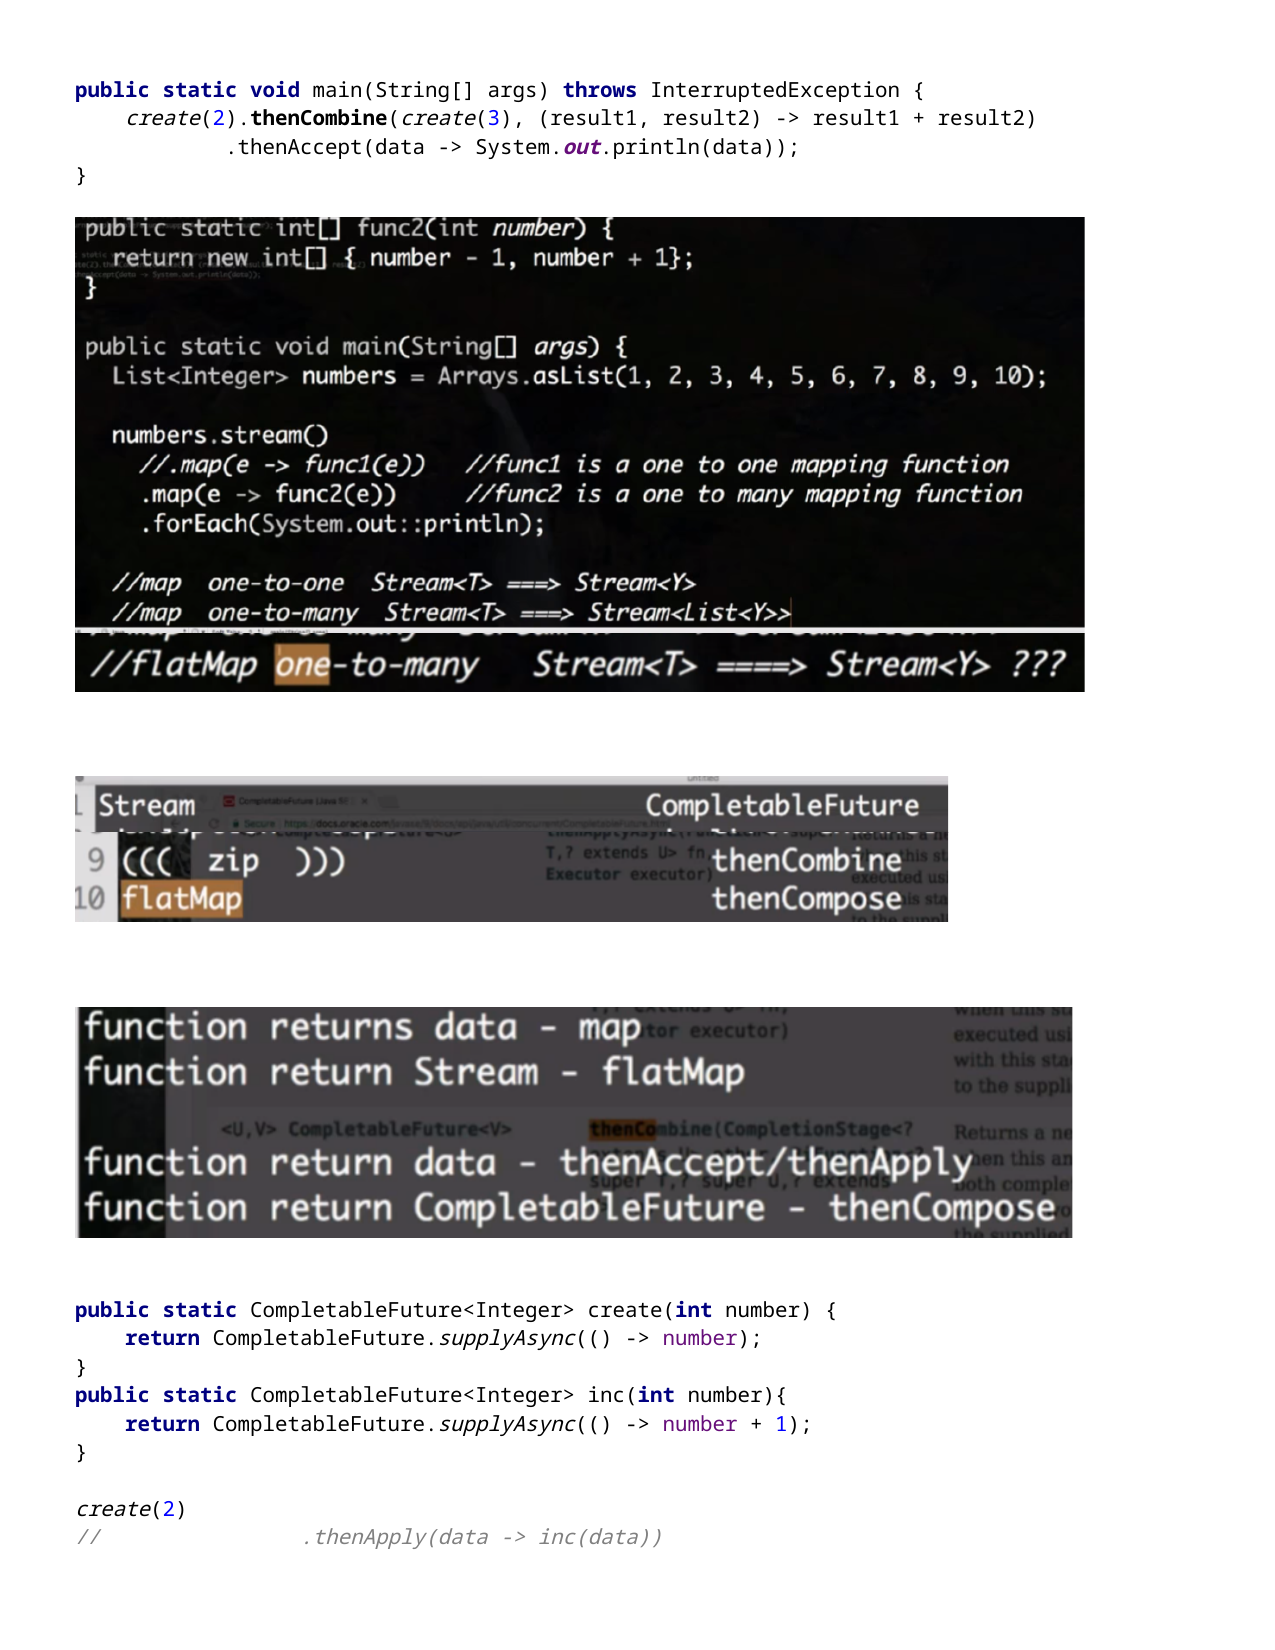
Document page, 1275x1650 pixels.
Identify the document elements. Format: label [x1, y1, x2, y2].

picture [75, 1007, 1073, 1238]
picture [75, 217, 1085, 692]
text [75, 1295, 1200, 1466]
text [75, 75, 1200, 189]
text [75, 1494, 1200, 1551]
picture [75, 776, 949, 922]
